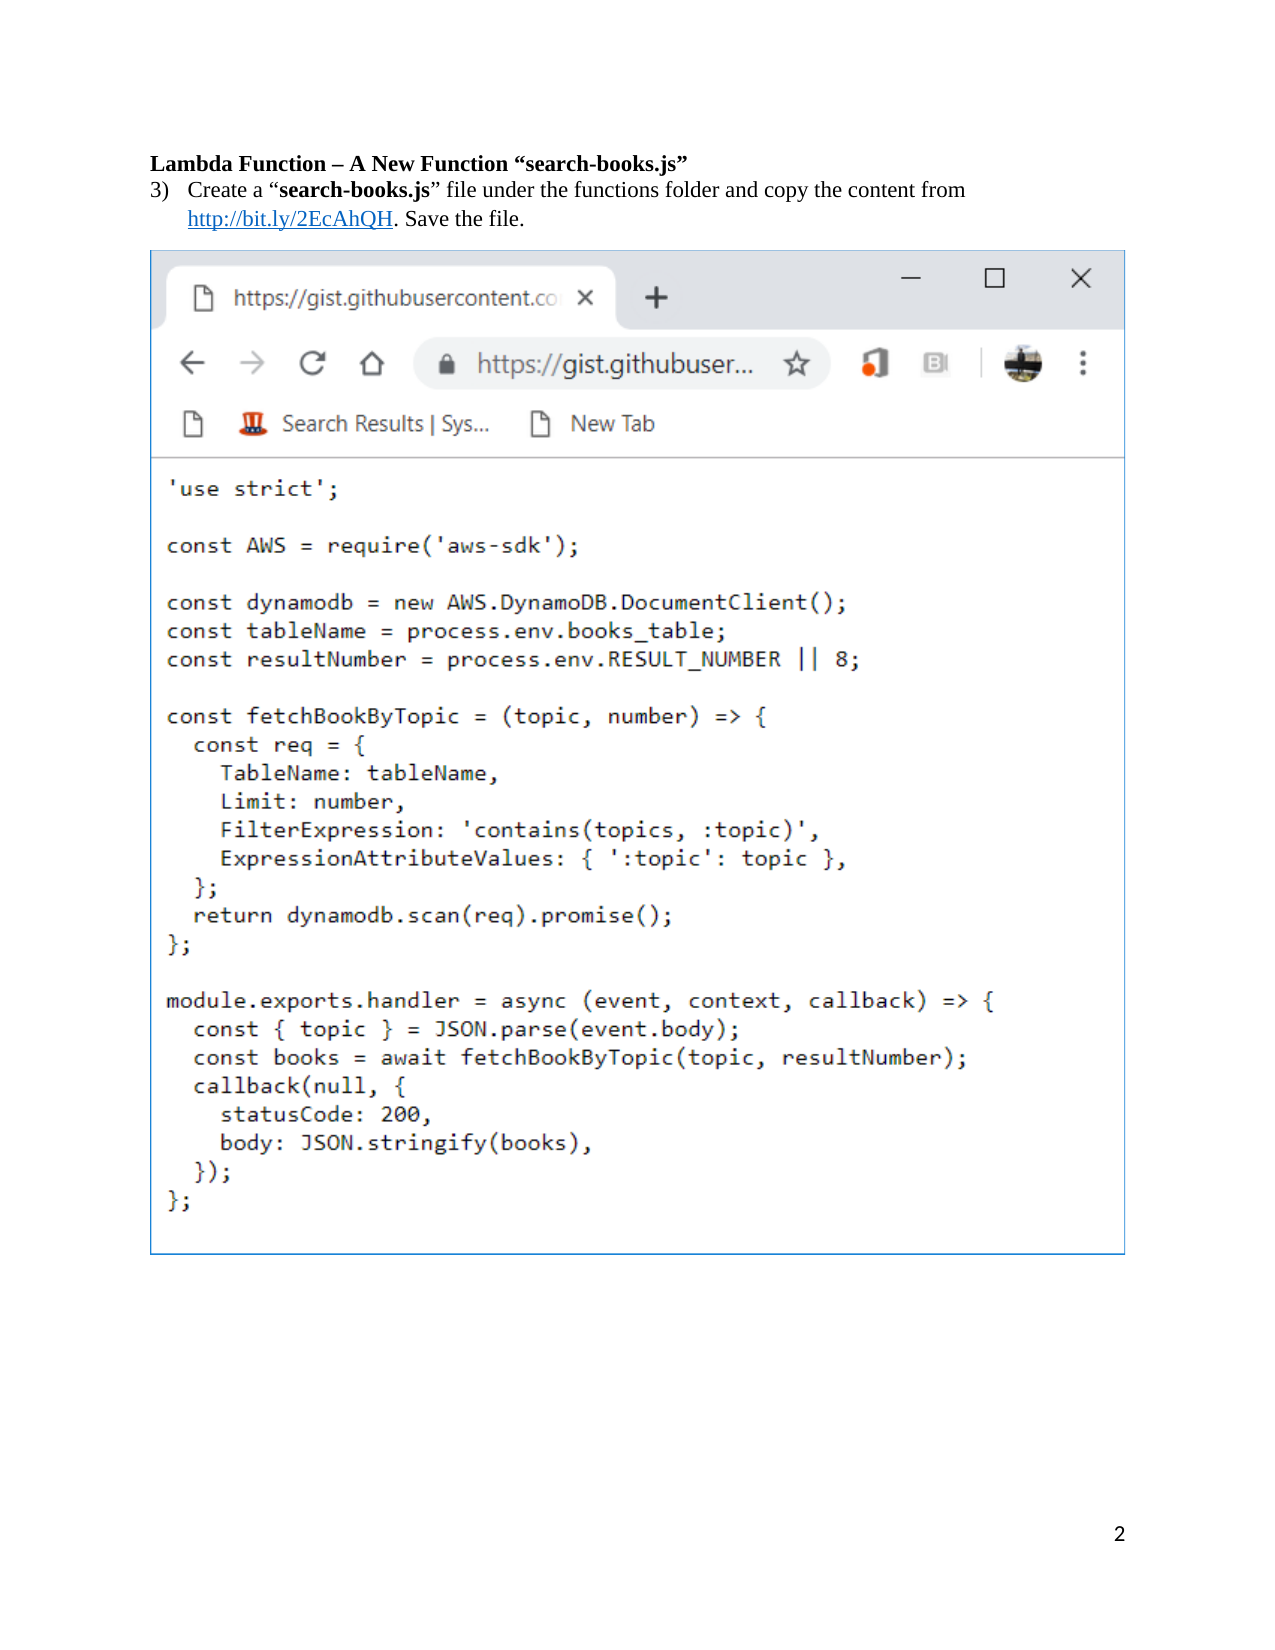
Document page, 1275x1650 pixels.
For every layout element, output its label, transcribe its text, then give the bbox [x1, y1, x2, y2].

picture [150, 250, 1125, 1255]
list Create a “search-books.js” file under the functions folder and copy the content from http://bit.ly/2EcAhQH. Save the file. [150, 176, 1125, 231]
text Lambda Function – A New Function “search-books.js” [150, 150, 1125, 176]
